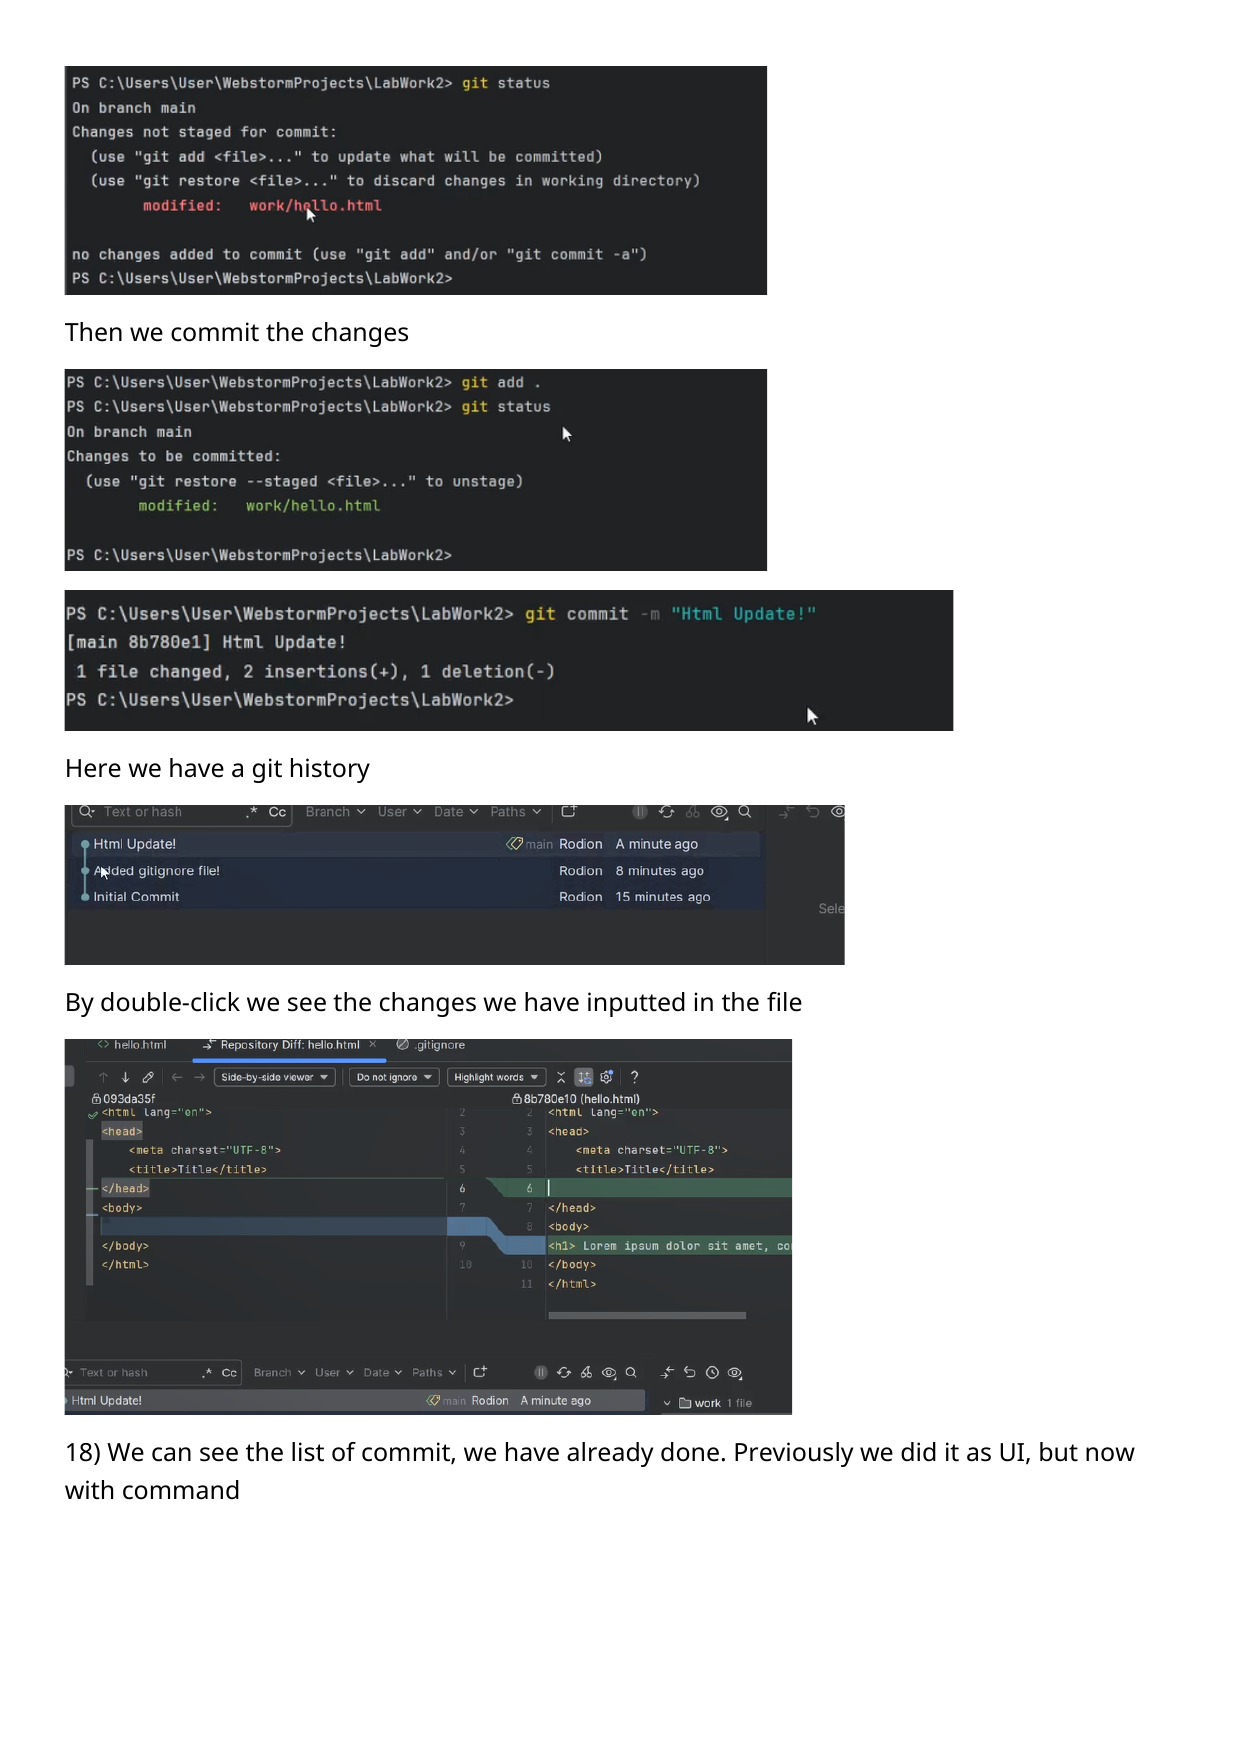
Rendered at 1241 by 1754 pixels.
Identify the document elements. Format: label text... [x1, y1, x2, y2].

picture [64, 369, 768, 571]
picture [64, 66, 768, 295]
text 18) We can see the list of commit, we have already done. Previously we did it as UI, but now with command [64, 1435, 1164, 1506]
picture [64, 1039, 793, 1415]
text Then we commit the changes [64, 315, 1164, 349]
picture [64, 805, 845, 965]
text By double-click we see the changes we have inputted in the file [64, 985, 1164, 1019]
picture [64, 590, 954, 731]
text Here we have a git history [64, 751, 1164, 785]
